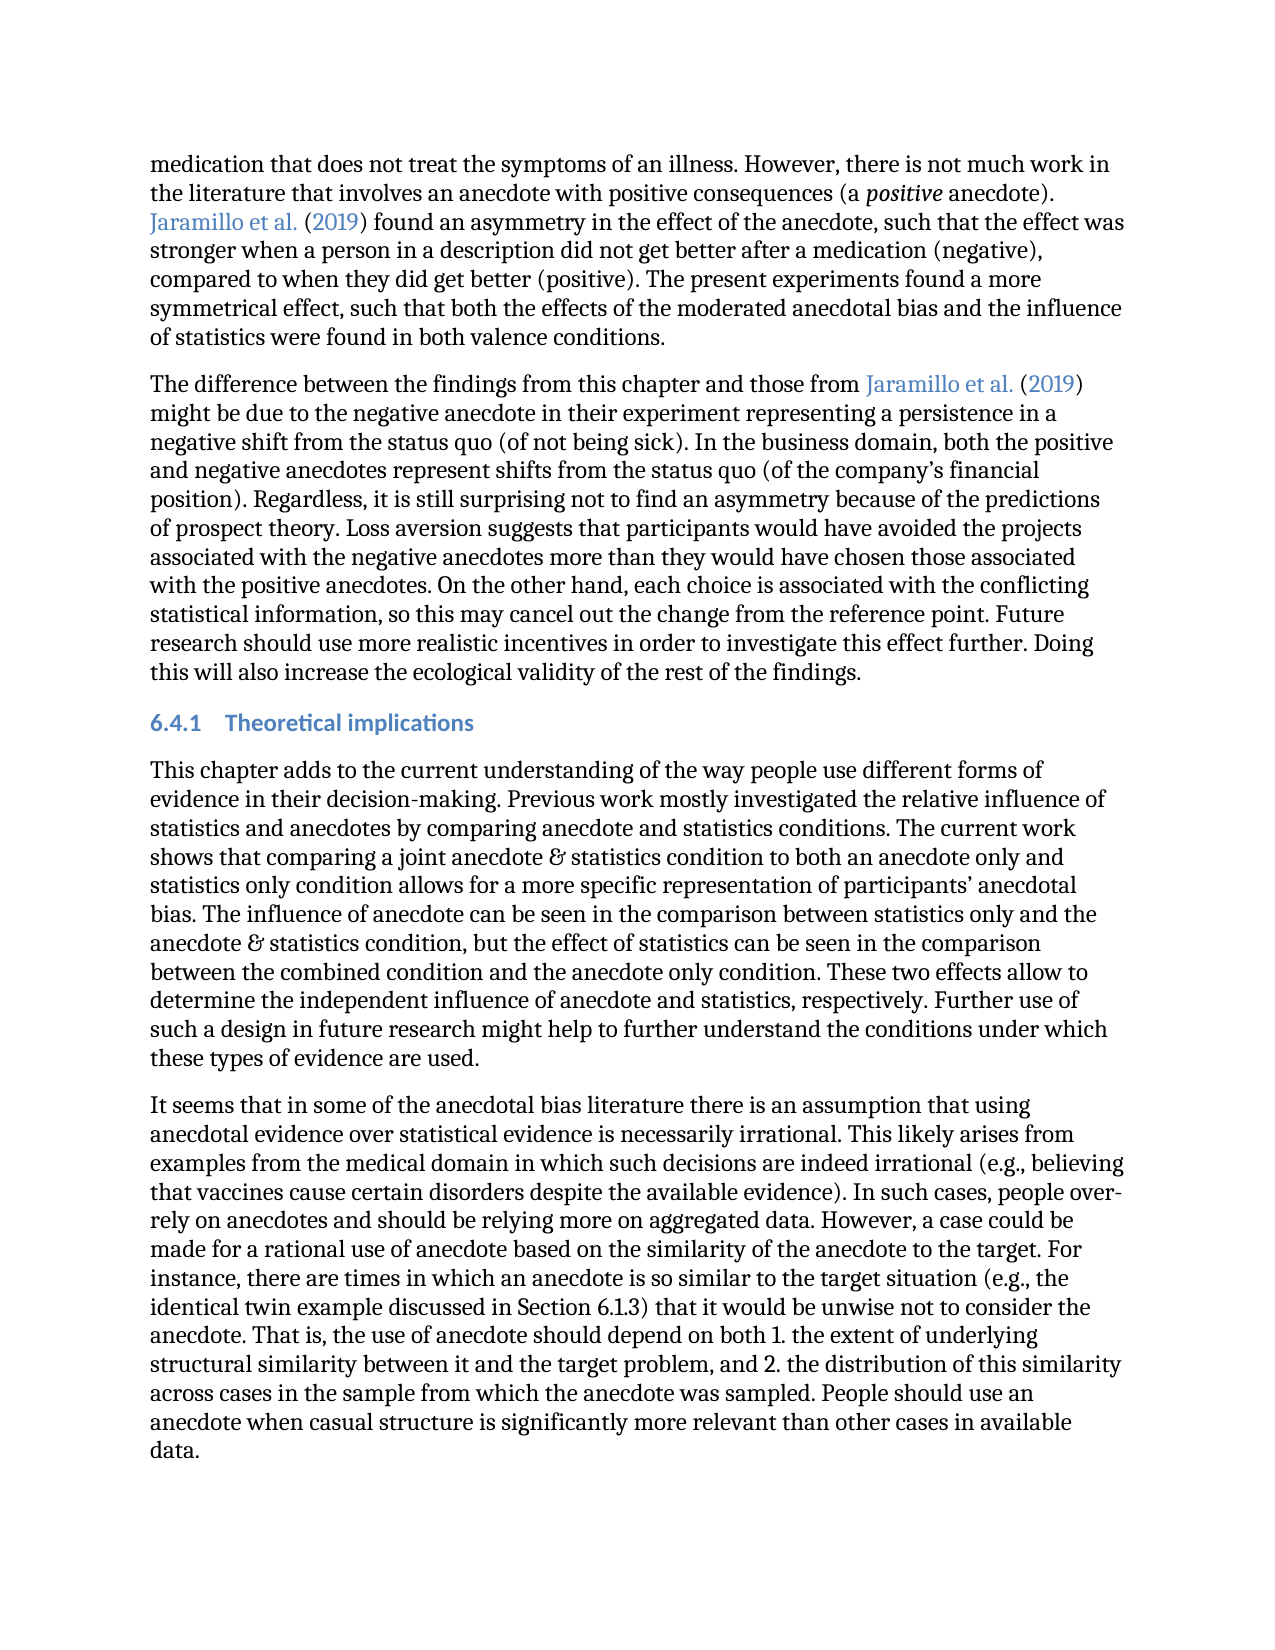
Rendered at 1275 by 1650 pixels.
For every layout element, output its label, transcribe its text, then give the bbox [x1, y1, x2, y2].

subtitle 6.4.1 Theoretical implications [150, 707, 1125, 738]
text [150, 150, 1125, 351]
text This chapter adds to the current understanding of the way people use different forms of evidence in their decision-making. Previous work mostly investigated the relative influence of statistics and anecdotes by comparing anecdote and statistics conditions. The current work shows that comparing a joint anecdote & statistics condition to both an anecdote only and statistics only condition allows for a more specific representation of participants’ anecdotal bias. The influence of anecdote can be seen in the comparison between statistics only and the anecdote & statistics condition, but the effect of statistics can be seen in the comparison between the combined condition and the anecdote only condition. These two effects allow to determine the independent influence of anecdote and statistics, respectively. Further use of such a design in future research might help to further understand the conditions under which these types of evidence are used. [150, 756, 1125, 1073]
text It seems that in some of the anecdotal bias literature there is an assumption that using anecdotal evidence over statistical evidence is necessarily irrational. This likely arises from examples from the medical domain in which such decisions are indeed irrational (e.g., believing that vaccines cause certain disorders despite the available evidence). In such cases, people over-rely on anecdotes and should be relying more on aggregated data. However, a case could be made for a rational use of anecdote based on the similarity of the anecdote to the target. For instance, there are times in which an anecdote is so similar to the target situation (e.g., the identical twin example discussed in Section 6.1.3) that it would be unwise not to consider the anecdote. That is, the use of anecdote should depend on both 1. the extent of underlying structural similarity between it and the target problem, and 2. the distribution of this similarity across cases in the sample from which the anecdote was sampled. People should use an anecdote when casual structure is significantly more relevant than other cases in available data. [150, 1091, 1125, 1465]
text The difference between the findings from this chapter and those from Jaramillo et al. (2019) might be due to the negative anecdote in their experiment representing a persistence in a negative shift from the status quo (of not being sick). In the business domain, both the positive and negative anecdotes represent shifts from the status quo (of the company’s financial position). Regardless, it is still surprising not to find an asymmetry because of the predictions of prospect theory. Loss aversion suggests that participants would have avoided the projects associated with the negative anecdotes more than they would have chosen those associated with the positive anecdotes. On the other hand, each choice is associated with the conflicting statistical information, so this may cancel out the change from the reference point. Future research should use more realistic incentives in order to investigate this effect further. Doing this will also increase the ecological validity of the rest of the findings. [150, 370, 1125, 686]
